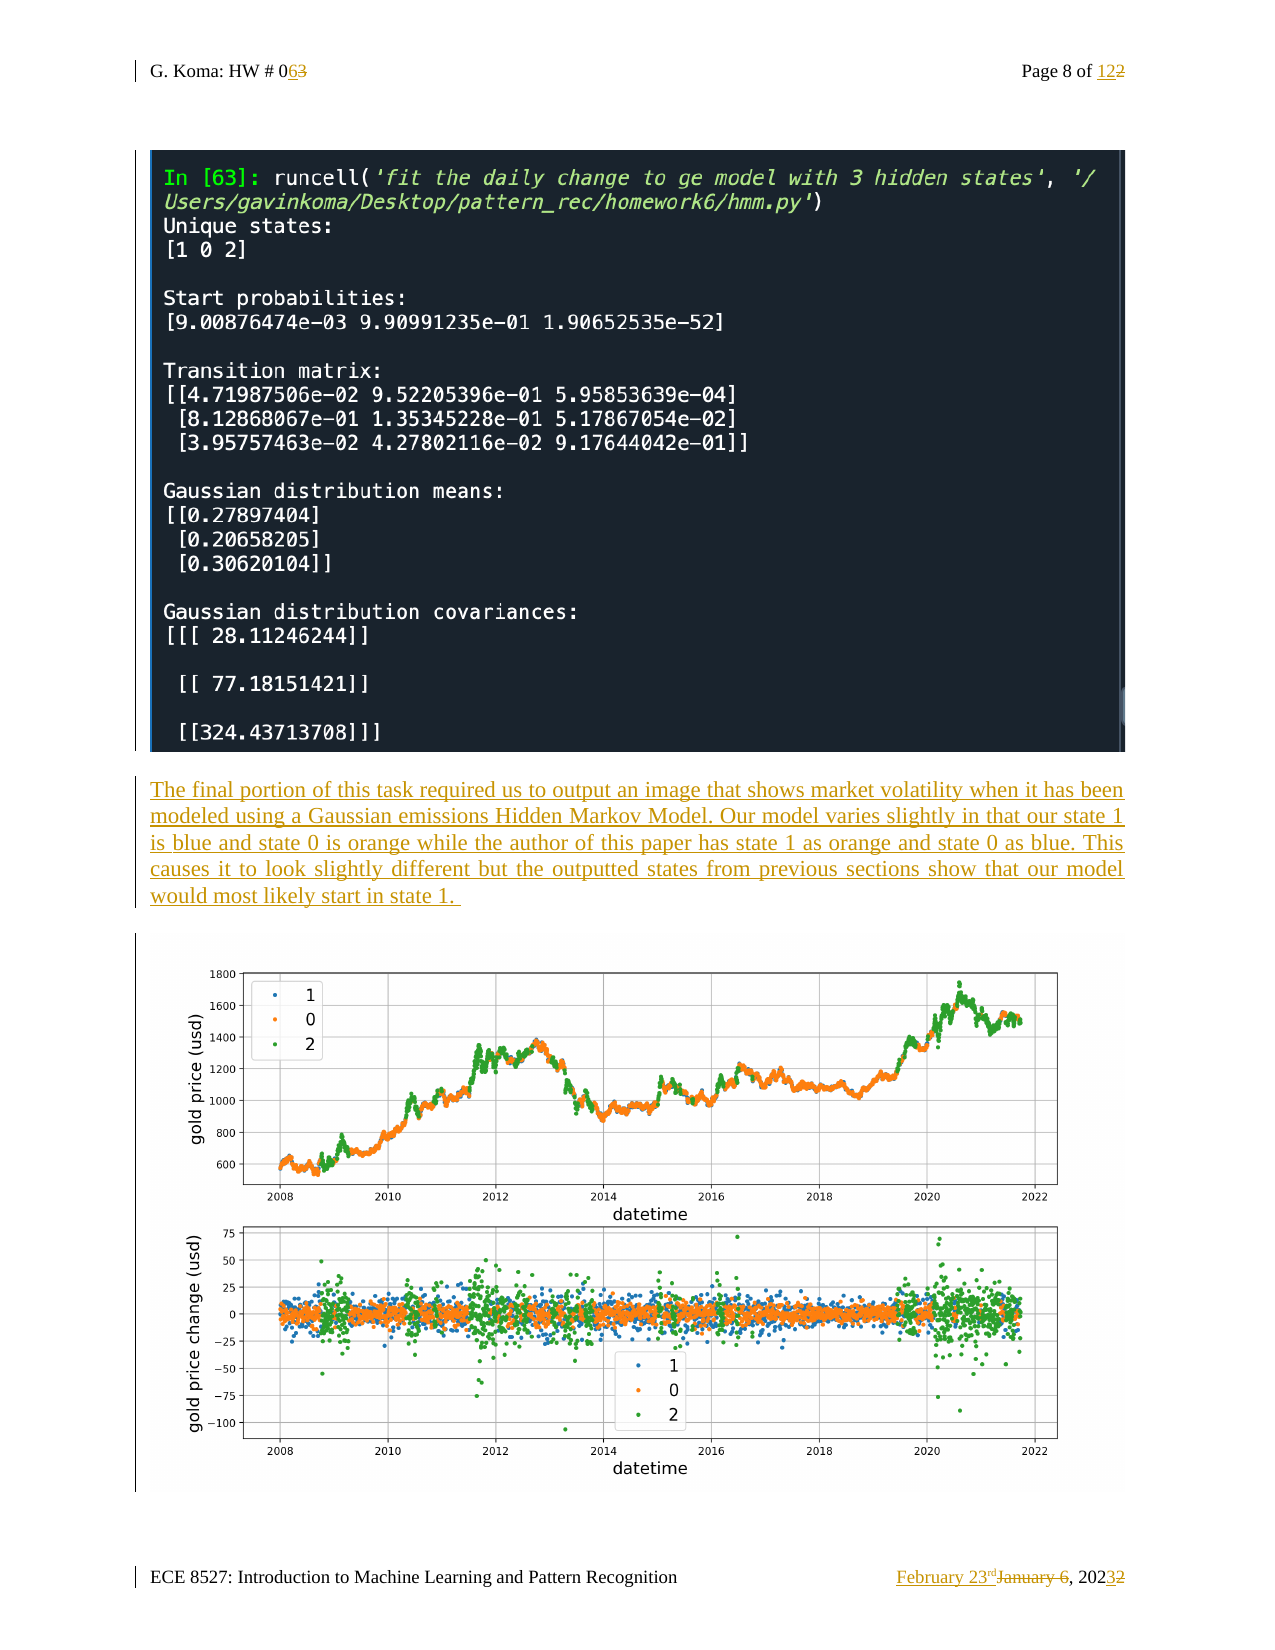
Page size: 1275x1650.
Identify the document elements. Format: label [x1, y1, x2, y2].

picture [150, 150, 1125, 752]
picture [150, 933, 1125, 1492]
